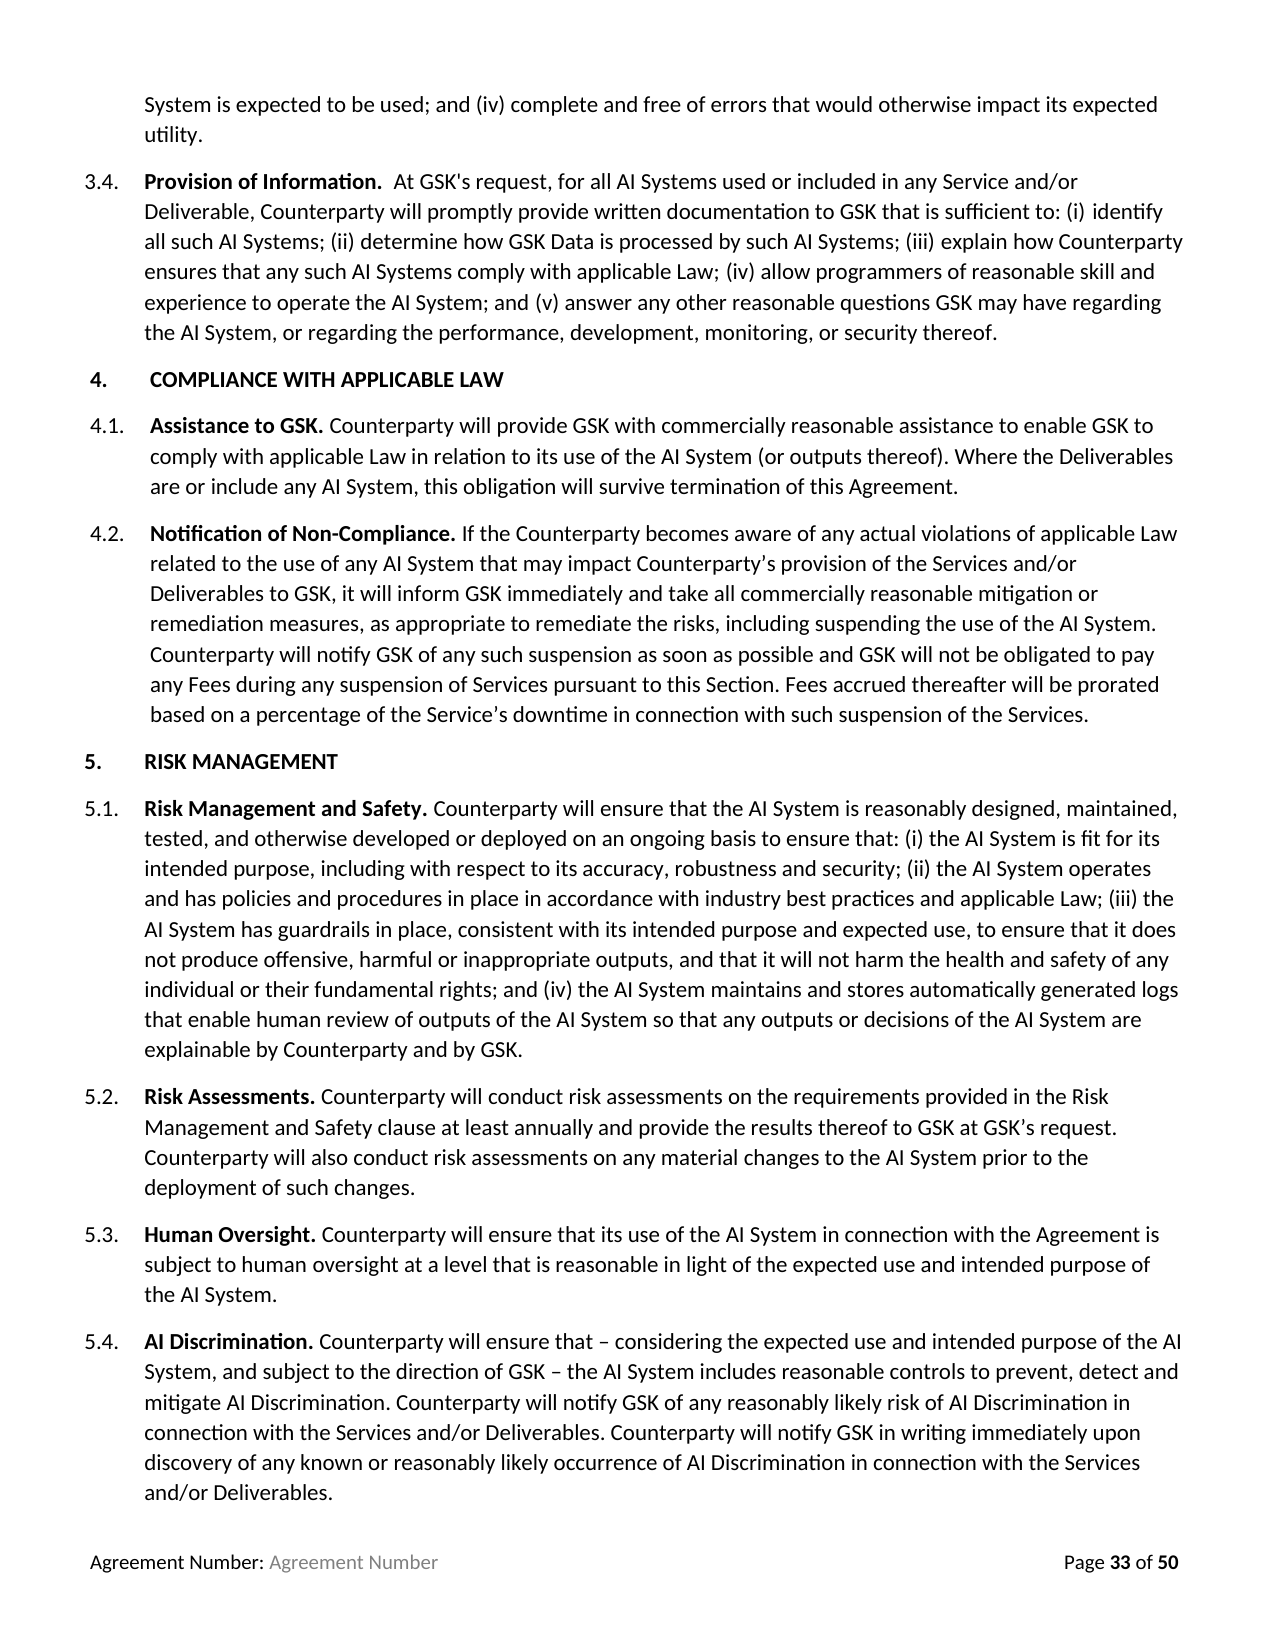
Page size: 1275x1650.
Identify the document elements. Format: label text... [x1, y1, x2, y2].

list Assistance to GSK. Counterparty will provide GSK with commercially reasonable assistance to enable GSK to comply with applicable Law in relation to its use of the AI System (or outputs thereof). Where the Deliverables are or include any AI System, this obligation will survive termination of this Agreement. [90, 412, 1185, 500]
list Risk Management [84, 747, 1185, 775]
list Provision of Information. At GSK's request, for all AI Systems used or included in any Service and/or Deliverable, Counterparty will promptly provide written documentation to GSK that is sufficient to: (i) identify all such AI Systems; (ii) determine how GSK Data is processed by such AI Systems; (iii) explain how Counterparty ensures that any such AI Systems comply with applicable Law; (iv) allow programmers of reasonable skill and experience to operate the AI System; and (v) answer any other reasonable questions GSK may have regarding the AI System, or regarding the performance, development, monitoring, or security thereof. [84, 167, 1185, 346]
list AI Discrimination. Counterparty will ensure that – considering the expected use and intended purpose of the AI System, and subject to the direction of GSK – the AI System includes reasonable controls to prevent, detect and mitigate AI Discrimination. Counterparty will notify GSK of any reasonably likely risk of AI Discrimination in connection with the Services and/or Deliverables. Counterparty will notify GSK in writing immediately upon discovery of any known or reasonably likely occurrence of AI Discrimination in connection with the Services and/or Deliverables. [84, 1327, 1185, 1506]
list Compliance with Applicable Law [90, 365, 1185, 393]
list Risk Assessments. Counterparty will conduct risk assessments on the requirements provided in the Risk Management and Safety clause at least annually and provide the results thereof to GSK at GSK’s request. Counterparty will also conduct risk assessments on any material changes to the AI System prior to the deployment of such changes. [84, 1082, 1185, 1201]
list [84, 90, 1185, 148]
list Notification of Non-Compliance. If the Counterparty becomes aware of any actual violations of applicable Law related to the use of any AI System that may impact Counterparty’s provision of the Services and/or Deliverables to GSK, it will inform GSK immediately and take all commercially reasonable mitigation or remediation measures, as appropriate to remediate the risks, including suspending the use of the AI System. Counterparty will notify GSK of any such suspension as soon as possible and GSK will not be obligated to pay any Fees during any suspension of Services pursuant to this Section. Fees accrued thereafter will be prorated based on a percentage of the Service’s downtime in connection with such suspension of the Services. [90, 519, 1185, 728]
list Human Oversight. Counterparty will ensure that its use of the AI System in connection with the Agreement is subject to human oversight at a level that is reasonable in light of the expected use and intended purpose of the AI System. [84, 1220, 1185, 1308]
list Risk Management and Safety. Counterparty will ensure that the AI System is reasonably designed, maintained, tested, and otherwise developed or deployed on an ongoing basis to ensure that: (i) the AI System is fit for its intended purpose, including with respect to its accuracy, robustness and security; (ii) the AI System operates and has policies and procedures in place in accordance with industry best practices and applicable Law; (iii) the AI System has guardrails in place, consistent with its intended purpose and expected use, to ensure that it does not produce offensive, harmful or inappropriate outputs, and that it will not harm the health and safety of any individual or their fundamental rights; and (iv) the AI System maintains and stores automatically generated logs that enable human review of outputs of the AI System so that any outputs or decisions of the AI System are explainable by Counterparty and by GSK. [84, 794, 1185, 1064]
